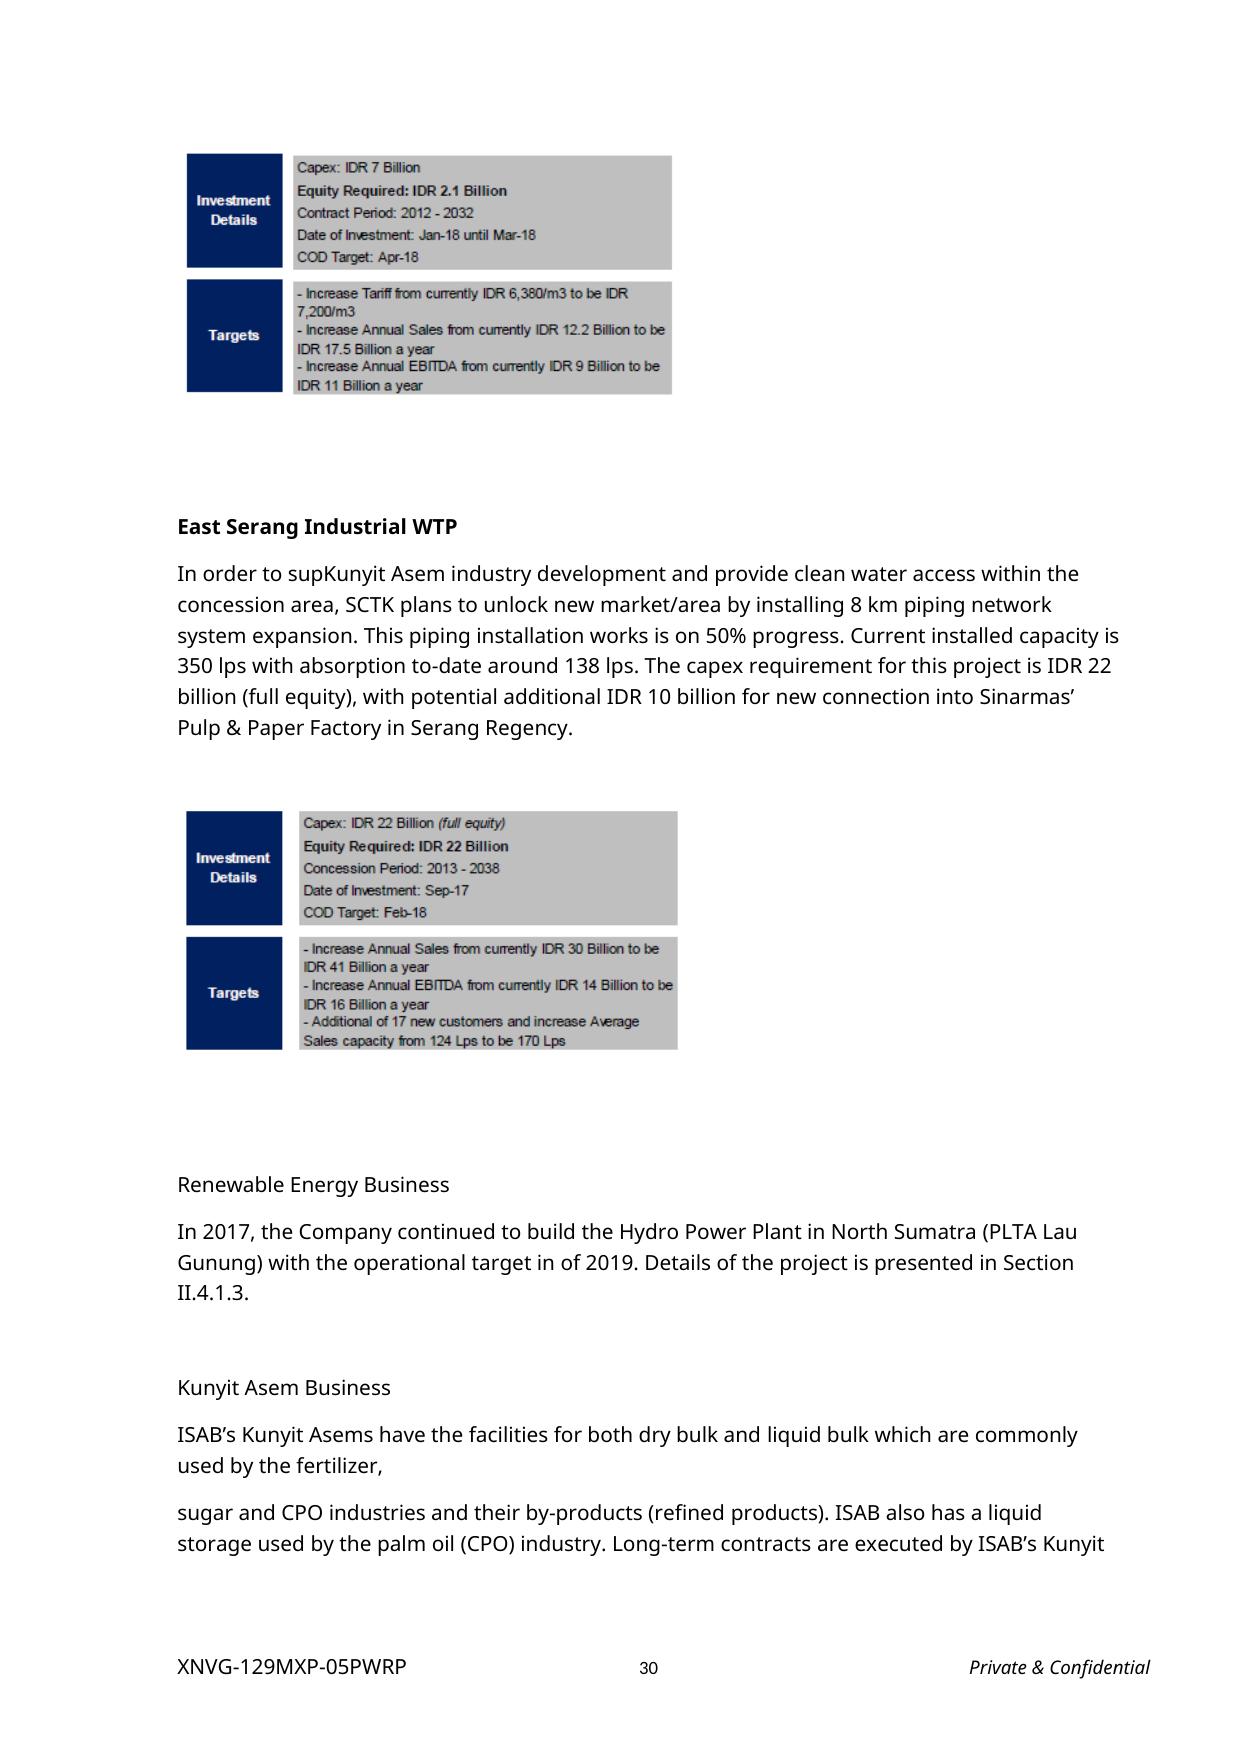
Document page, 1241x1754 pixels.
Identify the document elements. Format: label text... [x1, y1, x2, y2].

text ISAB’s Kunyit Asems have the facilities for both dry bulk and liquid bulk which are commonly used by the fertilizer, [177, 1420, 1122, 1479]
picture [177, 807, 689, 1057]
text In order to supKunyit Asem industry development and provide clean water access within the concession area, SCTK plans to unlock new market/area by installing 8 km piping network system expansion. This piping installation works is on 50% progress. Current installed capacity is 350 lps with absorption to-date around 138 lps. The capex requirement for this project is IDR 22 billion (full equity), with potential additional IDR 10 billion for new connection into Sinarmas’ Pulp & Paper Factory in Serang Regency. [177, 559, 1122, 741]
picture [177, 147, 680, 399]
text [177, 1498, 1122, 1557]
text East Serang Industrial WTP [177, 512, 1122, 541]
text In 2017, the Company continued to build the Hydro Power Plant in North Sumatra (PLTA Lau Gunung) with the operational target in of 2019. Details of the project is presented in Section II.4.1.3. [177, 1217, 1122, 1307]
text Kunyit Asem Business [177, 1373, 1122, 1401]
text Renewable Energy Business [177, 1170, 1122, 1198]
